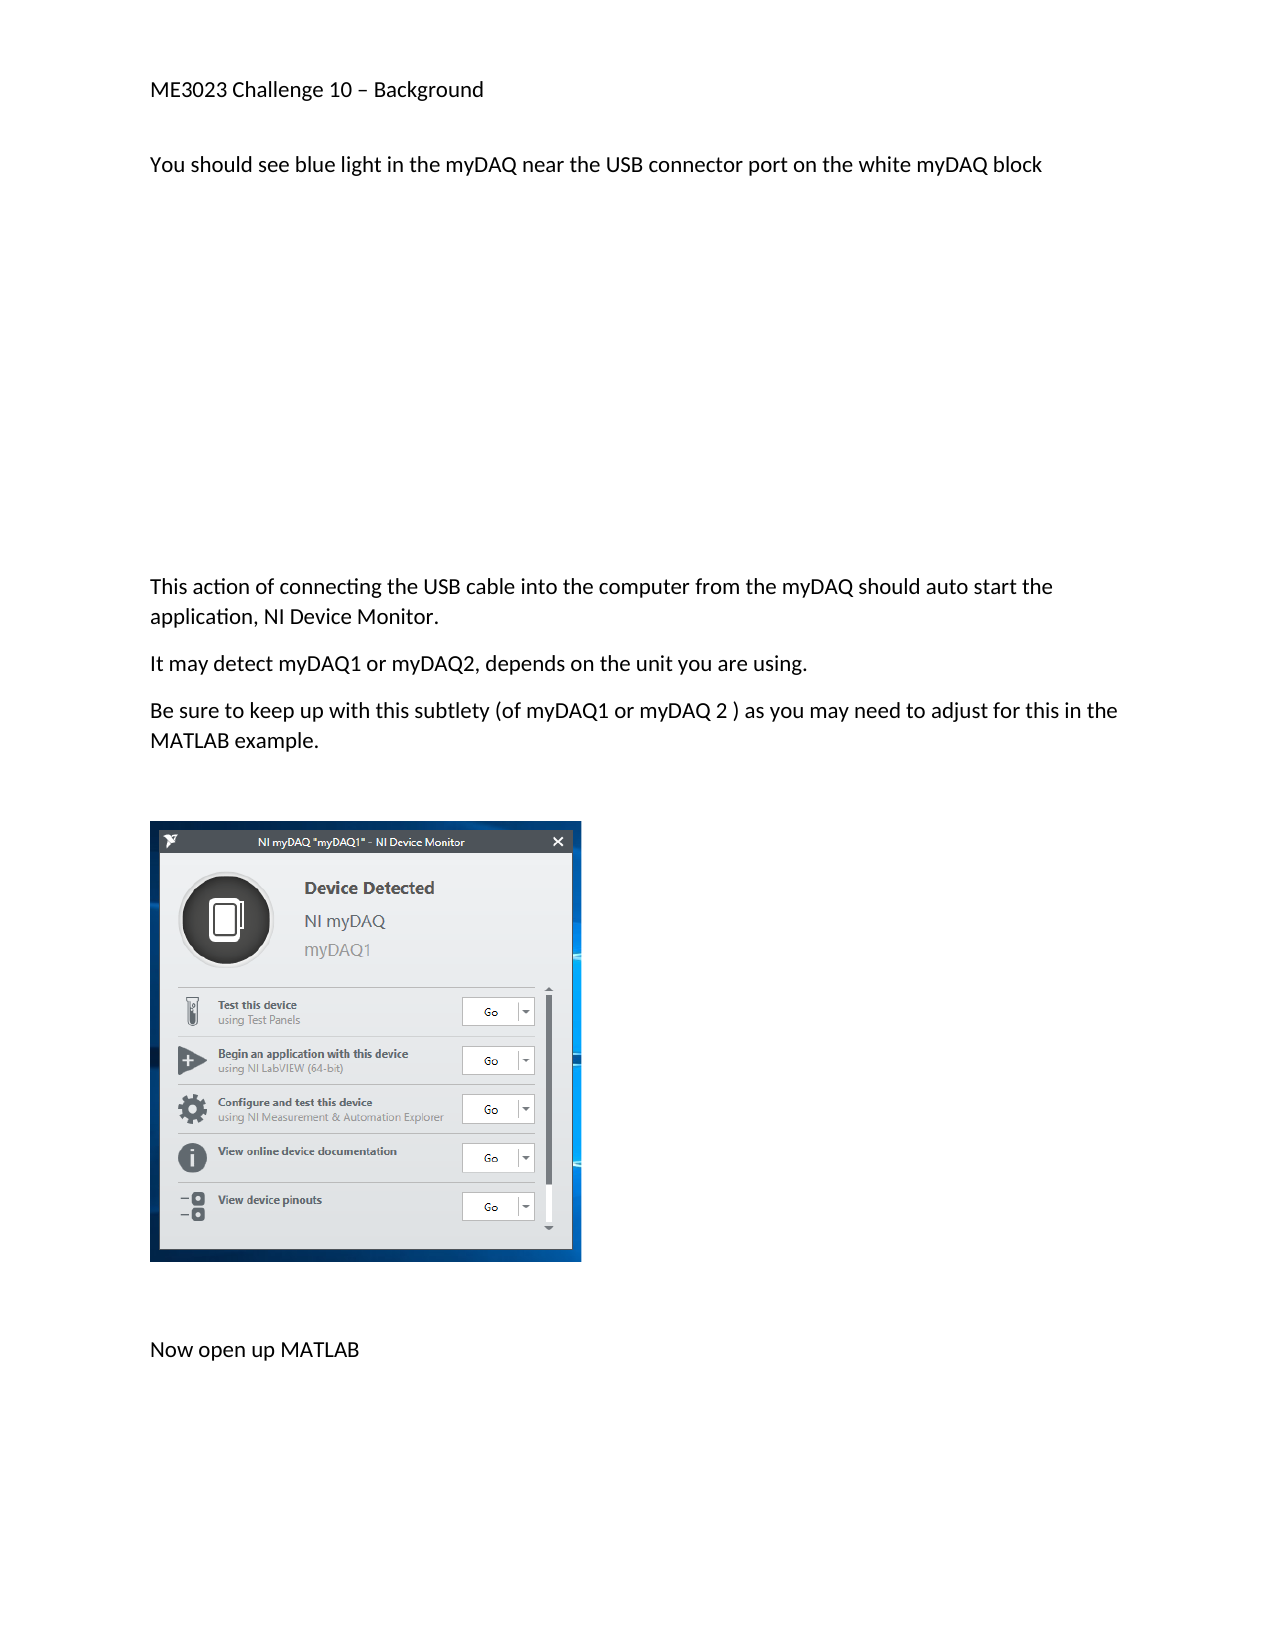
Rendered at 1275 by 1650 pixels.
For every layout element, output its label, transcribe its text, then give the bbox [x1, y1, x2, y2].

text You should see blue light in the myDAQ near the USB connector port on the white myDAQ block [150, 150, 1125, 178]
text Be sure to keep up with this subtlety (of myDAQ1 or myDAQ 2 ) as you may need to adjust for this in the MATLAB example. [150, 696, 1125, 754]
text It may detect myDAQ1 or myDAQ2, depends on the unit you are using. [150, 649, 1125, 677]
picture [577, 1015, 582, 1042]
picture [575, 1132, 582, 1145]
text Now open up MATLAB [150, 1335, 1125, 1363]
picture [150, 821, 582, 1262]
text This action of connecting the USB cable into the computer from the myDAQ should auto start the application, NI Device Monitor. [150, 572, 1125, 630]
